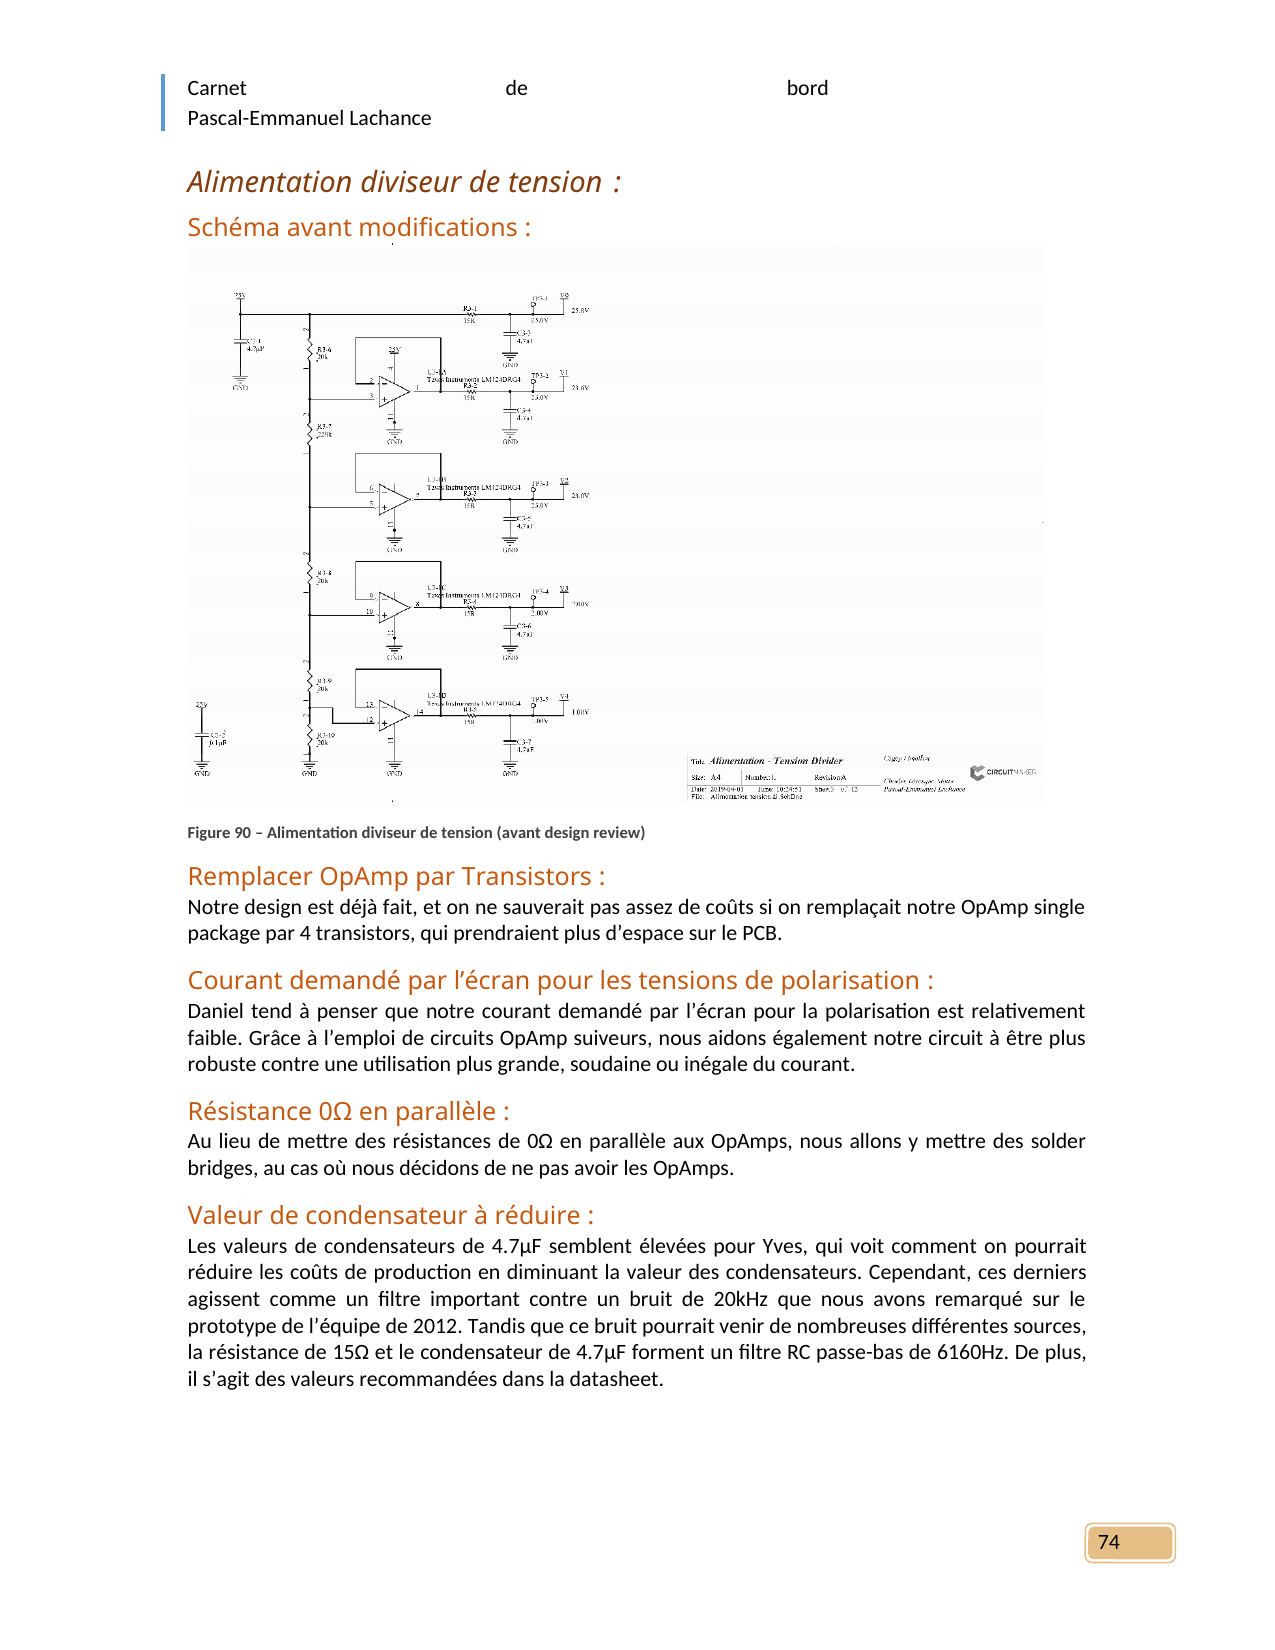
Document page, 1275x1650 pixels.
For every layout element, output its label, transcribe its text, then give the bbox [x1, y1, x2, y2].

text Au lieu de mettre des résistances de 0Ω en parallèle aux OpAmps, nous allons y mettre des solder bridges, au cas où nous décidons de ne pas avoir les OpAmps. [187, 1128, 1087, 1181]
picture [187, 243, 1044, 802]
subtitle Courant demandé par l’écran pour les tensions de polarisation : [187, 963, 1087, 997]
text Figure 90 – Alimentation diviseur de tension (avant design review) [187, 822, 1087, 842]
subtitle Remplacer OpAmp par Transistors : [187, 859, 1087, 893]
subtitle Valeur de condensateur à réduire : [187, 1198, 1087, 1232]
subtitle Schéma avant modifications : [187, 210, 1087, 244]
text Les valeurs de condensateurs de 4.7µF semblent élevées pour Yves, qui voit comment on pourrait réduire les coûts de production en diminuant la valeur des condensateurs. Cependant, ces derniers agissent comme un filtre important contre un bruit de 20kHz que nous avons remarqué sur le prototype de l’équipe de 2012. Tandis que ce bruit pourrait venir de nombreuses différentes sources, la résistance de 15Ω et le condensateur de 4.7µF forment un filtre RC passe-bas de 6160Hz. De plus, il s’agit des valeurs recommandées dans la datasheet. [187, 1232, 1087, 1392]
subtitle Alimentation diviseur de tension : [187, 162, 1087, 201]
text Notre design est déjà fait, et on ne sauverait pas assez de coûts si on remplaçait notre OpAmp single package par 4 transistors, qui prendraient plus d’espace sur le PCB. [187, 893, 1087, 946]
subtitle Résistance 0Ω en parallèle : [187, 1094, 1087, 1128]
text Daniel tend à penser que notre courant demandé par l’écran pour la polarisation est relativement faible. Grâce à l’emploi de circuits OpAmp suiveurs, nous aidons également notre circuit à être plus robuste contre une utilisation plus grande, soudaine ou inégale du courant. [187, 997, 1087, 1077]
